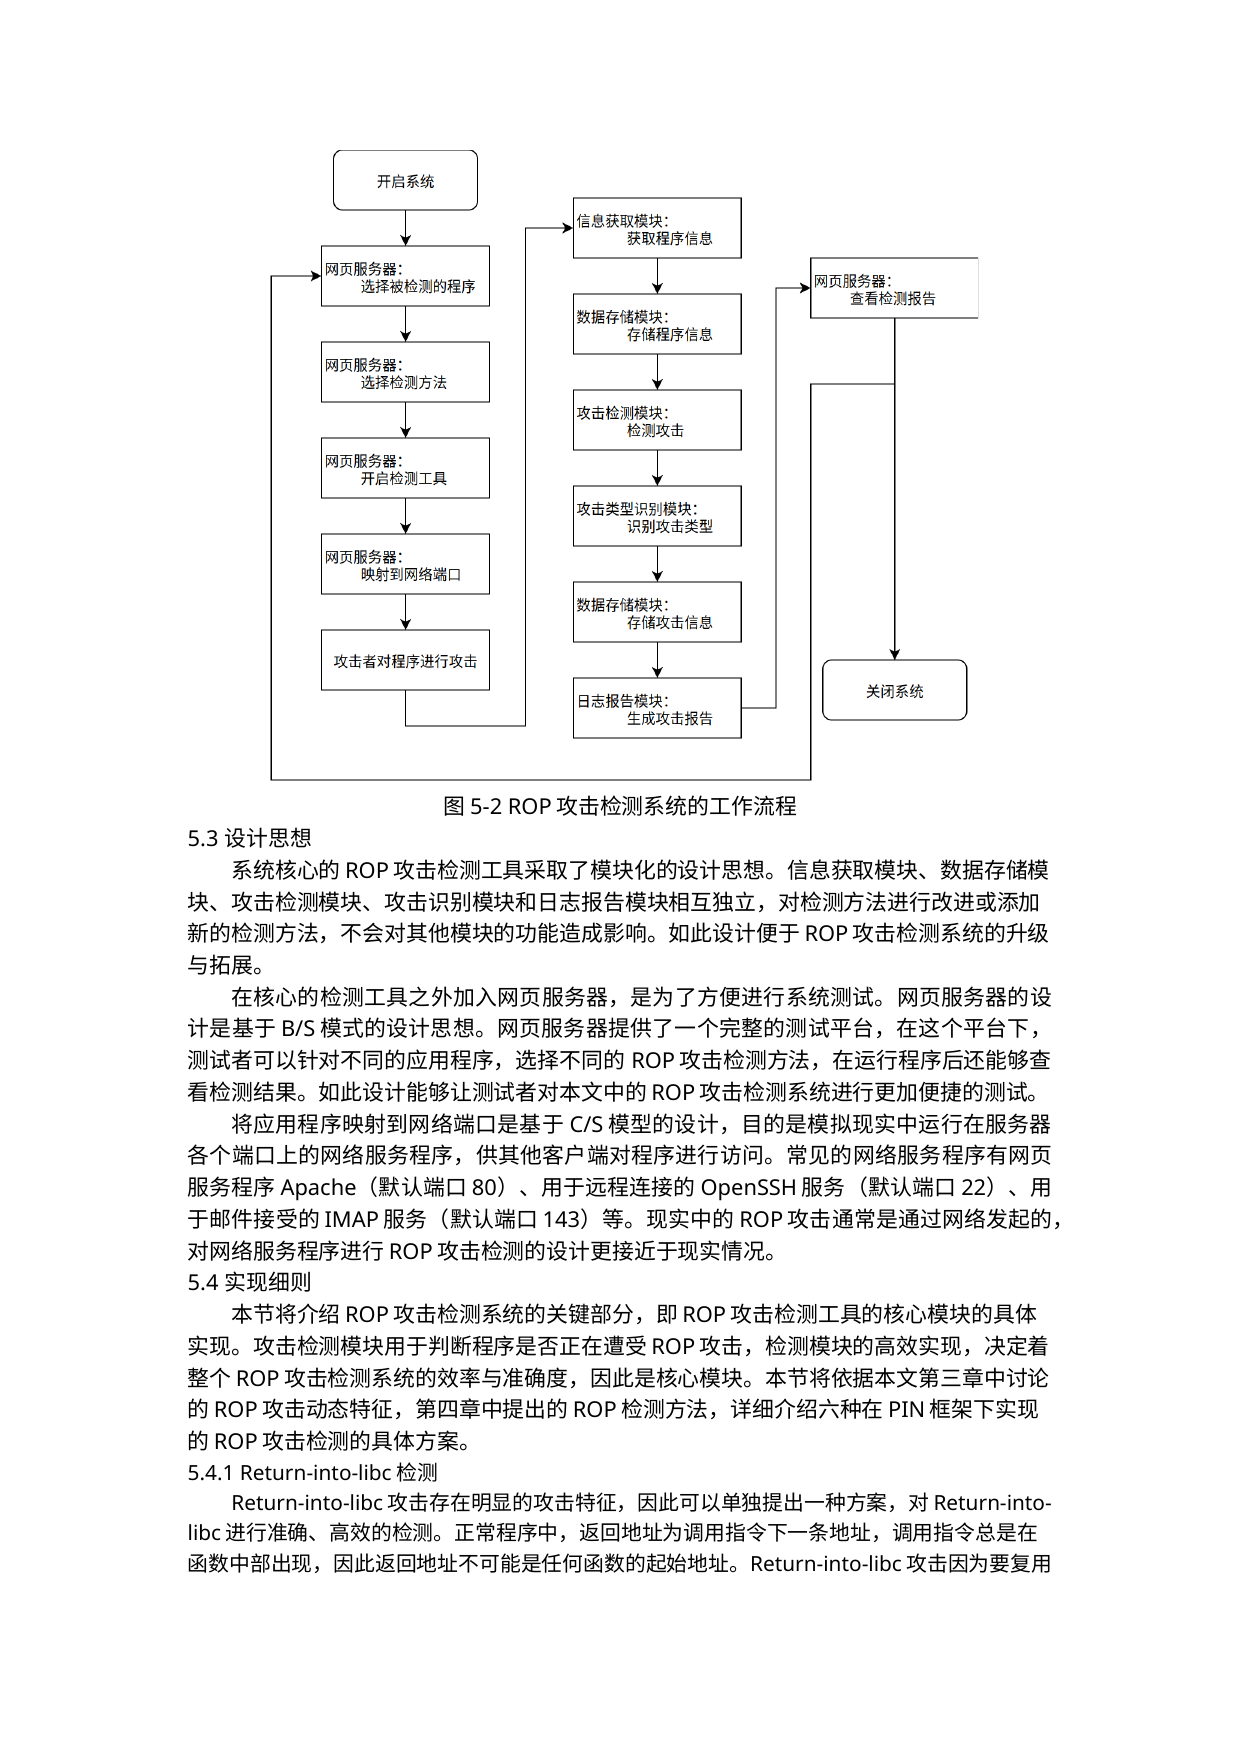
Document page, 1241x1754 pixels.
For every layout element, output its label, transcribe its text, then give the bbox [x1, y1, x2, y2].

list 本节将介绍ROP攻击检测系统的关键部分，即ROP攻击检测工具的核心模块的具体实现。攻击检测模块用于判断程序是否正在遭受ROP攻击，检测模块的高效实现，决定着整个ROP攻击检测系统的效率与准确度，因此是核心模块。本节将依据本文第三章中讨论的ROP攻击动态特征，第四章中提出的ROP检测方法，详细介绍六种在PIN框架下实现的ROP攻击检测的具体方案。 [187, 1297, 1053, 1456]
picture [262, 150, 979, 790]
list 系统核心的ROP攻击检测工具采取了模块化的设计思想。信息获取模块、数据存储模块、攻击检测模块、攻击识别模块和日志报告模块相互独立，对检测方法进行改进或添加新的检测方法，不会对其他模块的功能造成影响。如此设计便于ROP攻击检测系统的升级与拓展。 [187, 853, 1053, 980]
text 图5-2 ROP攻击检测系统的工作流程 [187, 789, 1053, 821]
list 在核心的检测工具之外加入网页服务器，是为了方便进行系统测试。网页服务器的设计是基于B/S模式的设计思想。网页服务器提供了一个完整的测试平台，在这个平台下，测试者可以针对不同的应用程序，选择不同的ROP攻击检测方法，在运行程序后还能够查看检测结果。如此设计能够让测试者对本文中的ROP攻击检测系统进行更加便捷的测试。 [187, 980, 1053, 1107]
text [187, 1486, 1053, 1577]
text 5.4.1 Return-into-libc检测 [187, 1456, 1053, 1486]
list 5.3 设计思想 [187, 821, 1053, 853]
list 将应用程序映射到网络端口是基于C/S模型的设计，目的是模拟现实中运行在服务器各个端口上的网络服务程序，供其他客户端对程序进行访问。常见的网络服务程序有网页服务程序Apache（默认端口80）、用于远程连接的OpenSSH服务（默认端口22）、用于邮件接受的IMAP服务（默认端口143）等。现实中的ROP攻击通常是通过网络发起的，对网络服务程序进行ROP攻击检测的设计更接近于现实情况。 [187, 1107, 1053, 1265]
list 5.4 实现细则 [187, 1265, 1053, 1297]
